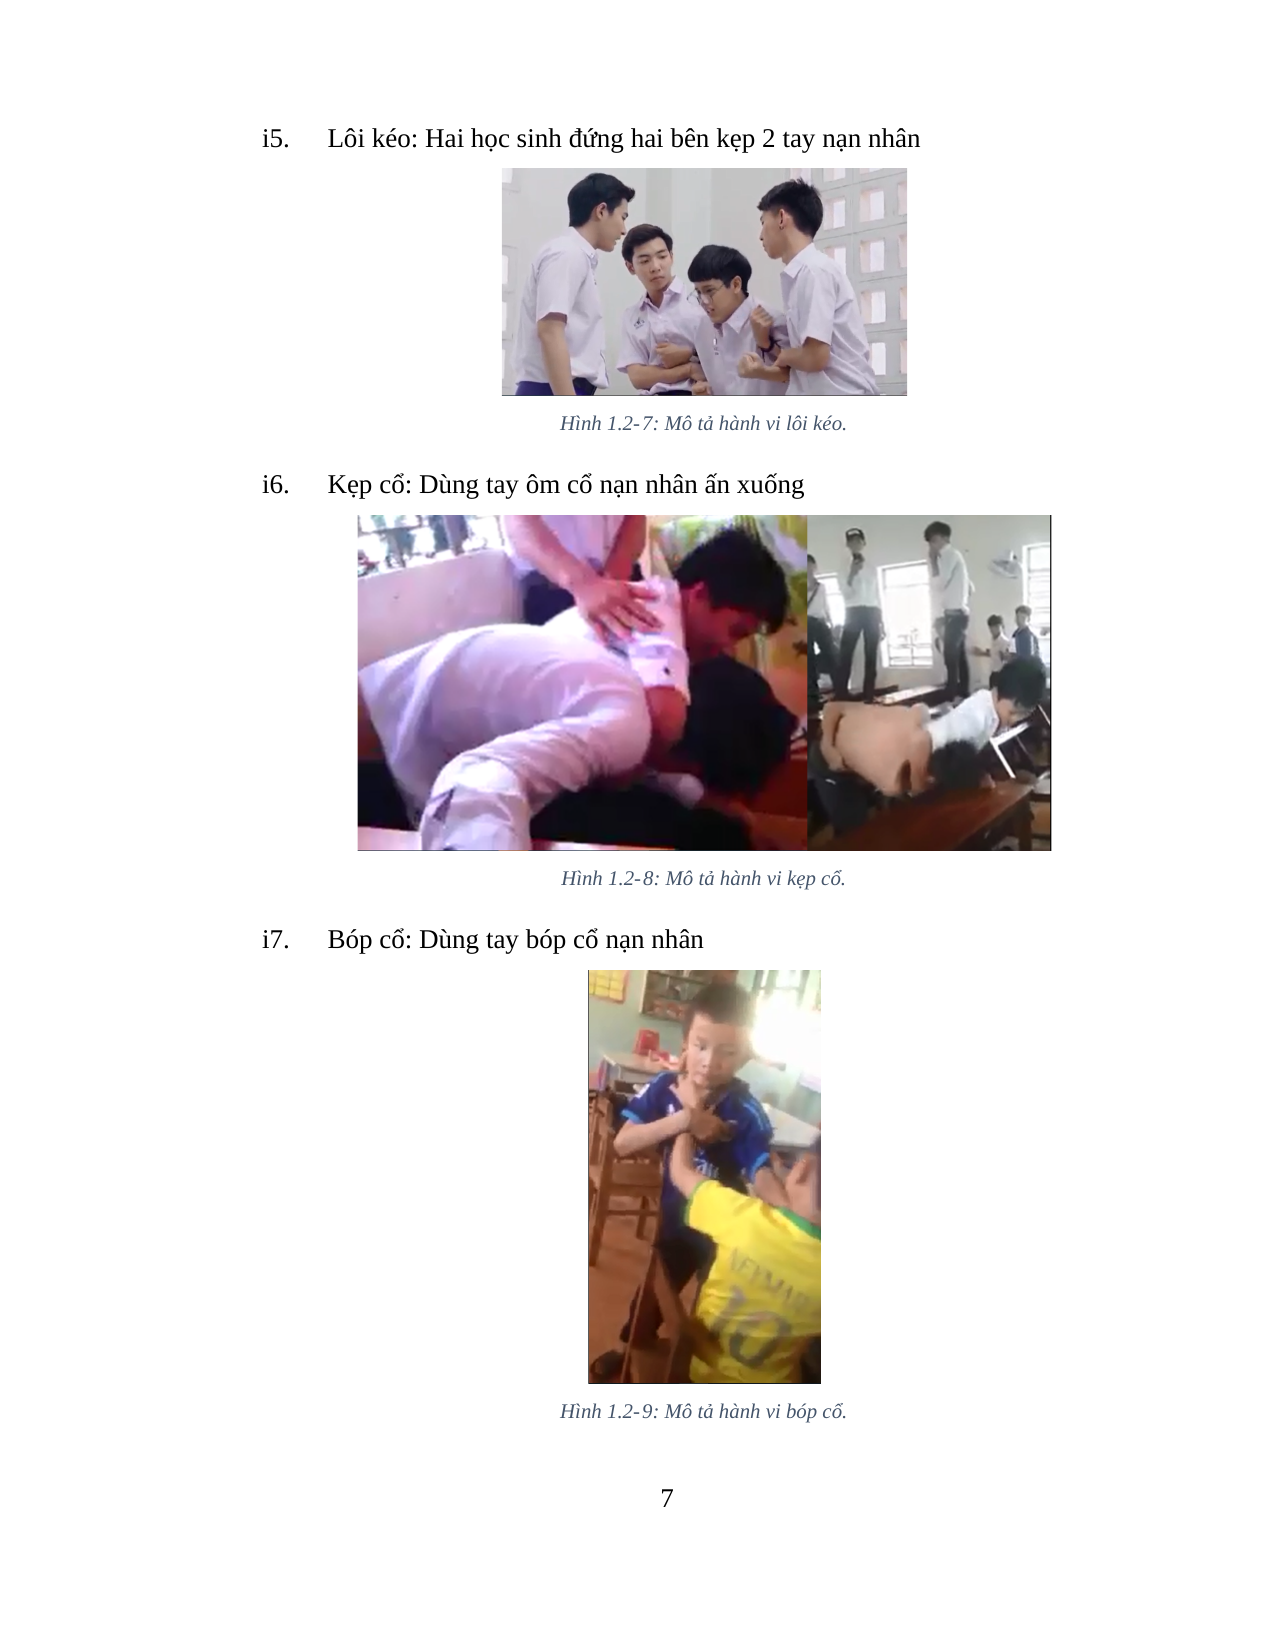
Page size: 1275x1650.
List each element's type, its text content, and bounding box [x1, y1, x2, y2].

picture [357, 515, 1052, 851]
picture [501, 168, 908, 396]
text Hình -: Mô tả hành vi bóp cổ. [177, 1399, 1157, 1423]
picture [588, 970, 821, 1384]
list Bóp cổ: Dùng tay bóp cổ nạn nhân [290, 923, 1157, 954]
list Kẹp cổ: Dùng tay ôm cổ nạn nhân ấn xuống [290, 468, 1157, 499]
text Hình -: Mô tả hành vi kẹp cổ. [177, 866, 1157, 890]
text Hình -: Mô tả hành vi lôi kéo. [177, 411, 1157, 435]
list Lôi kéo: Hai học sinh đứng hai bên kẹp 2 tay nạn nhân [290, 122, 1157, 153]
